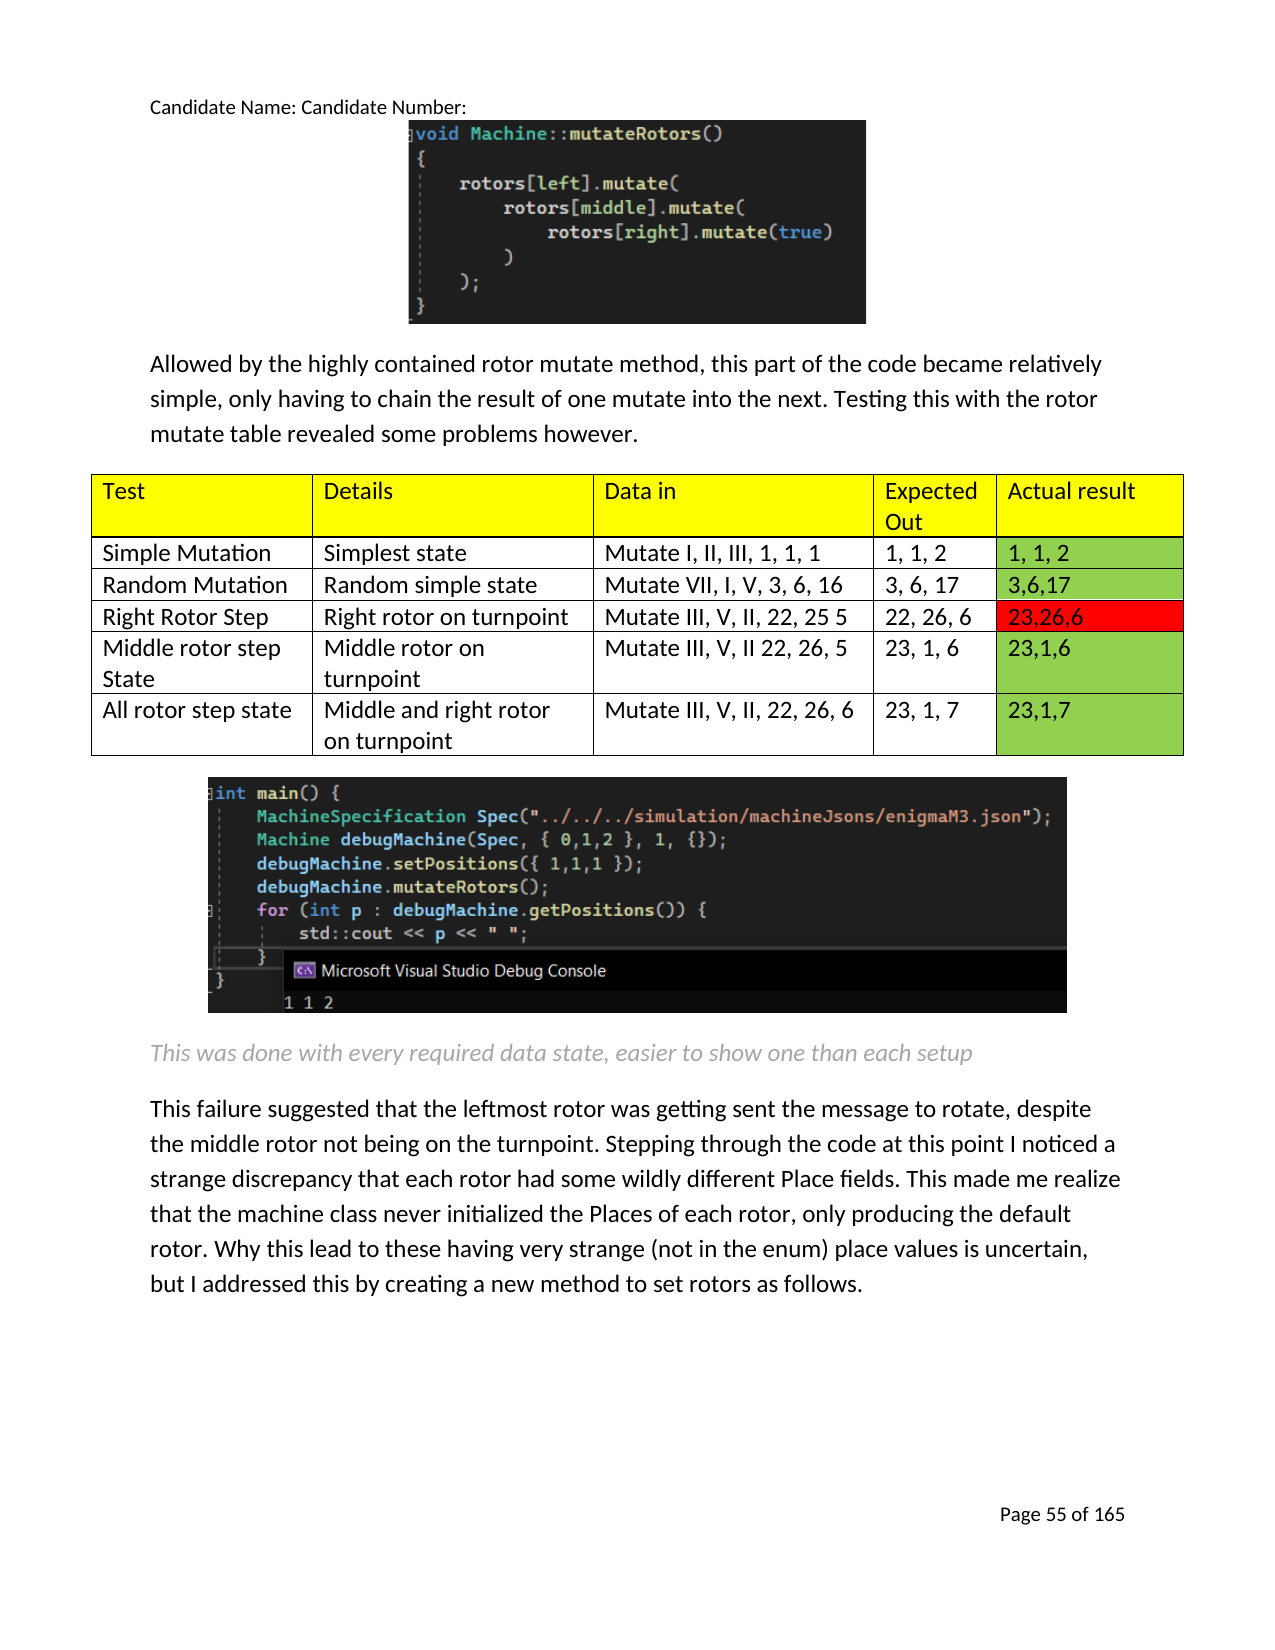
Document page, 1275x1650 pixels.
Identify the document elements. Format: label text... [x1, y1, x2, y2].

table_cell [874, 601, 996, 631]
picture [408, 120, 867, 324]
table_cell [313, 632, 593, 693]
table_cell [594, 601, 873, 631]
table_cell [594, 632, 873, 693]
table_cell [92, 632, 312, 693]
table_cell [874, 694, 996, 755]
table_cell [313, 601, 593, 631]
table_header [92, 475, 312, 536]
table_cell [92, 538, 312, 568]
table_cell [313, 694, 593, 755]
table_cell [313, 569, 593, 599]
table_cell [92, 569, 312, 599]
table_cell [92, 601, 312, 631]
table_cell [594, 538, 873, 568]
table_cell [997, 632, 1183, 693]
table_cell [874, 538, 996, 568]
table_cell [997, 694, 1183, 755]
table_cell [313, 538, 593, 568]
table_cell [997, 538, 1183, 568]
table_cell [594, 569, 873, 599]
text Allowed by the highly contained rotor mutate method, this part of the code became relatively simple, only having to chain the result of one mutate into the next. Testing this with the rotor mutate table revealed some problems however. [150, 348, 1125, 449]
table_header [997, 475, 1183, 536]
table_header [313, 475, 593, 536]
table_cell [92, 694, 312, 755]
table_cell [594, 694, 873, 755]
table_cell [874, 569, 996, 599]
text This failure suggested that the leftmost rotor was getting sent the message to rotate, despite the middle rotor not being on the turnpoint. Stepping through the code at this point I noticed a strange discrepancy that each rotor had some wildly different Place fields. This made me realize that the machine class never initialized the Places of each rotor, only producing the default rotor. Why this lead to these having very strange (not in the enum) place values is uncertain, but I addressed this by creating a new method to set rotors as follows. [150, 1093, 1125, 1298]
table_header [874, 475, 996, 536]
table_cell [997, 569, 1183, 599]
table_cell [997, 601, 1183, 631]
text This was done with every required data state, easier to show one than each setup [150, 1037, 1125, 1067]
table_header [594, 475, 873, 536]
picture [208, 777, 1067, 1013]
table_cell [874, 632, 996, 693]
